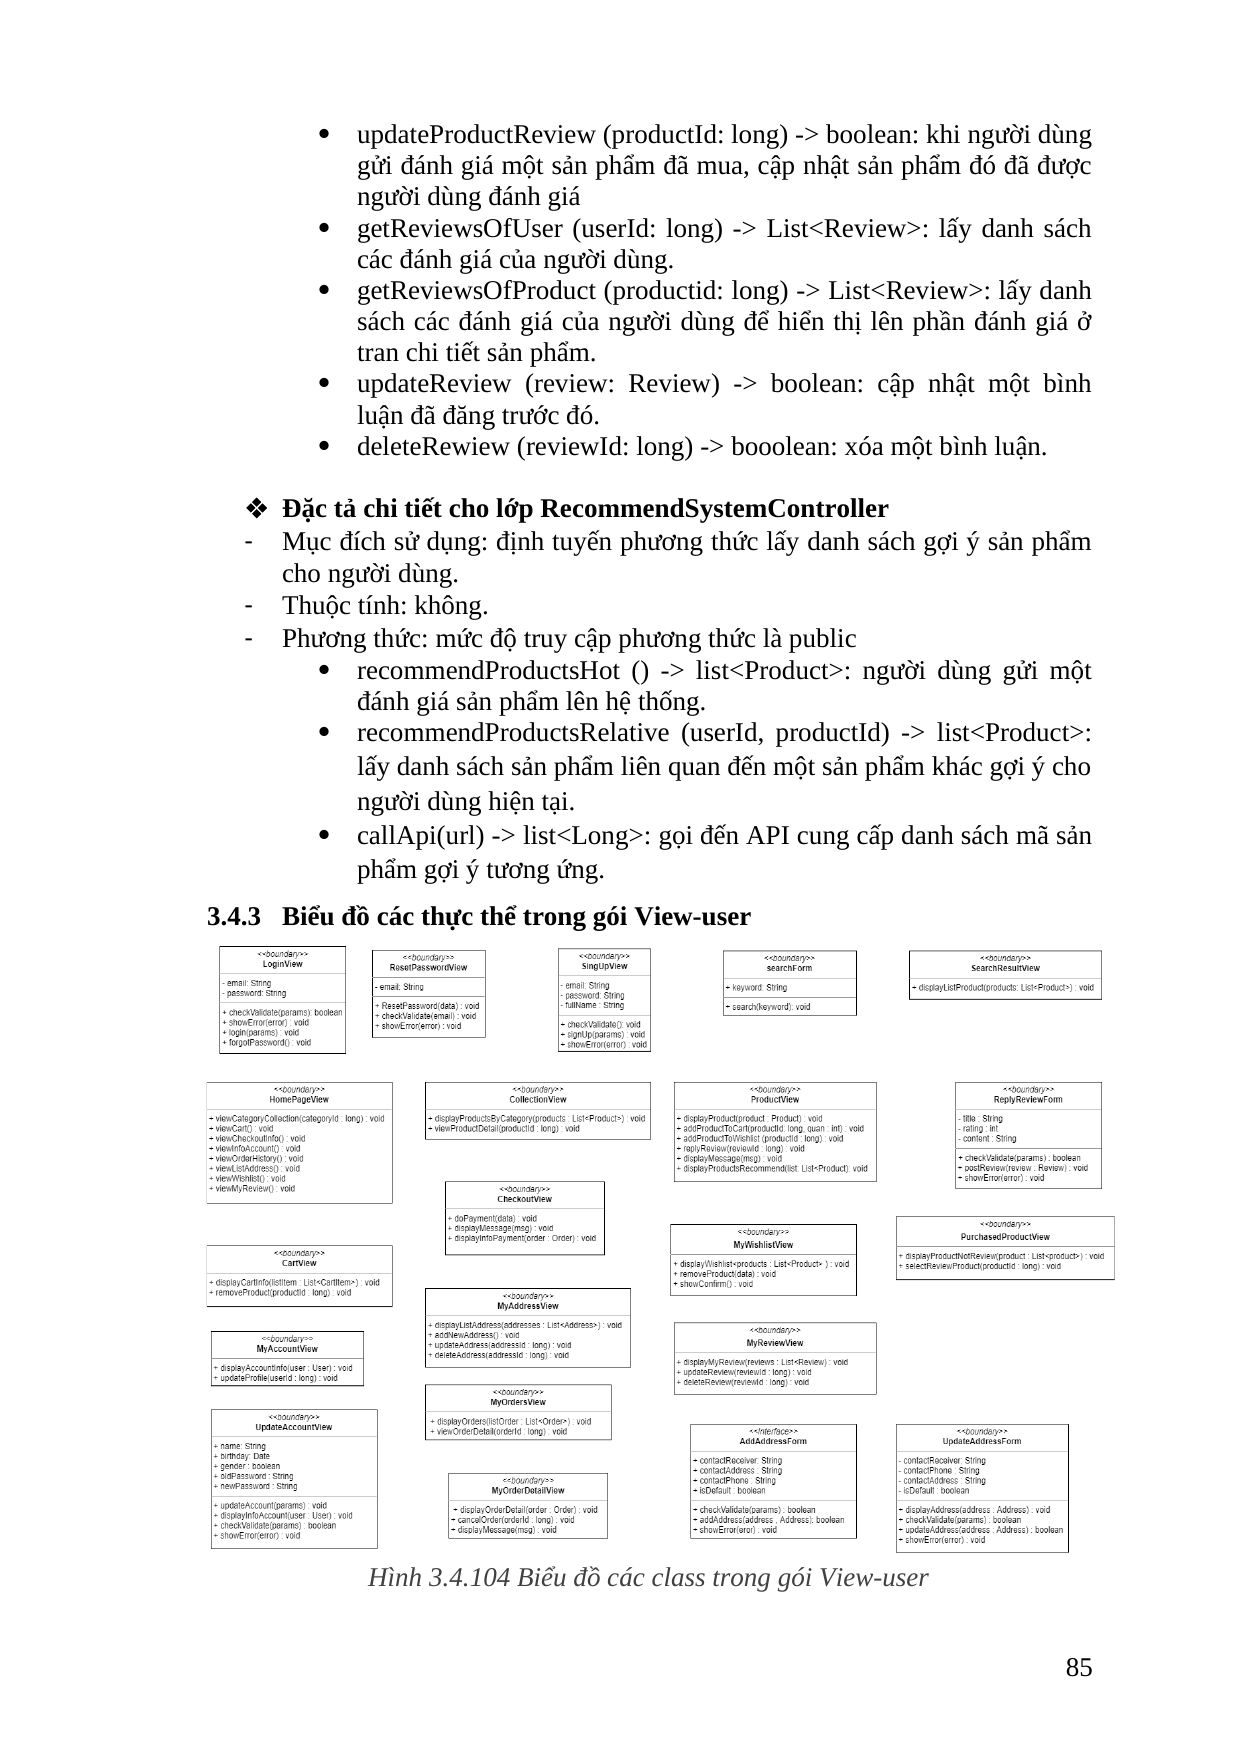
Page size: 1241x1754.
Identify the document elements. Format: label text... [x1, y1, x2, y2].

subtitle Biểu đồ các thực thể trong gói View-user [207, 900, 1092, 931]
list deleteRewiew (reviewId: long) -> booolean: xóa một bình luận. [319, 430, 1092, 461]
list getReviewsOfProduct (productid: long) -> List<Review>: lấy danh sách các đánh giá của người dùng để hiển thị lên phần đánh giá ở tran chi tiết sản phẩm. [319, 274, 1092, 368]
list Thuộc tính: không. [244, 588, 1092, 621]
list Phương thức: mức độ truy cập phương thức là public [244, 621, 1092, 654]
list getReviewsOfUser (userId: long) -> List<Review>: lấy danh sách các đánh giá của người dùng. [319, 212, 1092, 274]
picture [206, 946, 1115, 1553]
list updateProductReview (productId: long) -> boolean: khi người dùng gửi đánh giá một sản phẩm đã mua, cập nhật sản phẩm đó đã được người dùng đánh giá [319, 118, 1092, 212]
list recommendProductsHot () -> list<Product>: người dùng gửi một đánh giá sản phẩm lên hệ thống. [319, 654, 1092, 716]
list callApi(url) -> list<Long>: gọi đến API cung cấp danh sách mã sản phẩm gợi ý tương ứng. [319, 819, 1092, 884]
list recommendProductsRelative (userId, productId) -> list<Product>: lấy danh sách sản phẩm liên quan đến một sản phẩm khác gợi ý cho người dùng hiện tại. [319, 716, 1092, 816]
list Đặc tả chi tiết cho lớp RecommendSystemController [244, 492, 1092, 524]
list updateReview (review: Review) -> boolean: cập nhật một bình luận đã đăng trước đó. [319, 368, 1092, 430]
list Mục đích sử dụng: định tuyến phương thức lấy danh sách gợi ý sản phẩm cho người dùng. [244, 524, 1092, 588]
